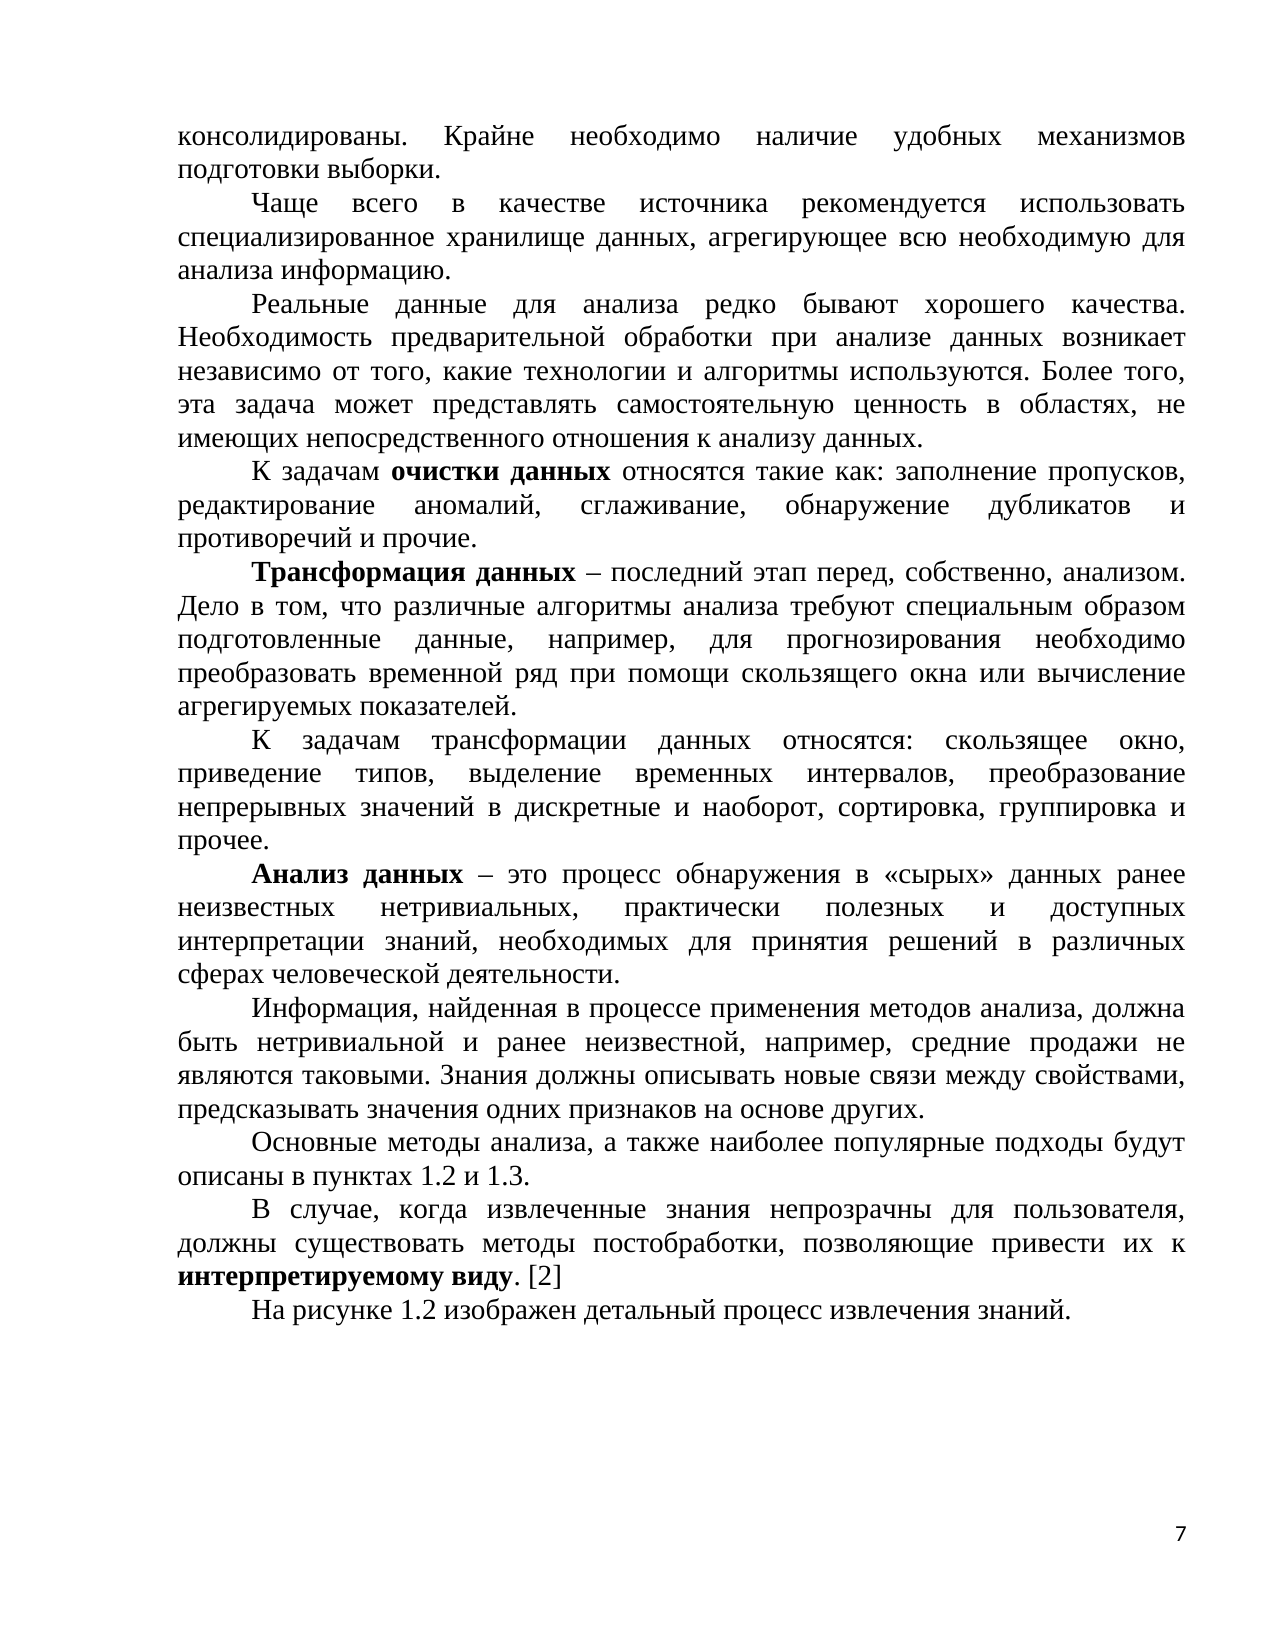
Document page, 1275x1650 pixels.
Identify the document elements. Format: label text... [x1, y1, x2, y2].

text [177, 118, 1186, 185]
text К задачам трансформации данных относятся: скользящее окно, приведение типов, выделение временных интервалов, преобразование непрерывных значений в дискретные и наоборот, сортировка, группировка и прочее. [177, 722, 1186, 856]
text К задачам очистки данных относятся такие как: заполнение пропусков, редактирование аномалий, сглаживание, обнаружение дубликатов и противоречий и прочие. [177, 453, 1186, 554]
text На рисунке 1.2 изображен детальный процесс извлечения знаний. [177, 1292, 1186, 1326]
text Анализ данных – это процесс обнаружения в «сырых» данных ранее неизвестных нетривиальных, практически полезных и доступных интерпретации знаний, необходимых для принятия решений в различных сферах человеческой деятельности. [177, 856, 1186, 990]
text Информация, найденная в процессе применения методов анализа, должна быть нетривиальной и ранее неизвестной, например, средние продажи не являются таковыми. Знания должны описывать новые связи между свойствами, предсказывать значения одних признаков на основе других. [177, 990, 1186, 1124]
text В случае, когда извлеченные знания непрозрачны для пользователя, должны существовать методы постобработки, позволяющие привести их к интерпретируемому виду. [2] [177, 1191, 1186, 1292]
text Трансформация данных – последний этап перед, собственно, анализом. Дело в том, что различные алгоритмы анализа требуют специальным образом подготовленные данные, например, для прогнозирования необходимо преобразовать временной ряд при помощи скользящего окна или вычисление агрегируемых показателей. [177, 554, 1186, 722]
text Чаще всего в качестве источника рекомендуется использовать специализированное хранилище данных, агрегирующее всю необходимую для анализа информацию. [177, 185, 1186, 286]
text Основные методы анализа, а также наиболее популярные подходы будут описаны в пунктах 1.2 и 1.3. [177, 1124, 1186, 1191]
text Реальные данные для анализа редко бывают хорошего качества. Необходимость предварительной обработки при анализе данных возникает независимо от того, какие технологии и алгоритмы используются. Более того, эта задача может представлять самостоятельную ценность в областях, не имеющих непосредственного отношения к анализу данных. [177, 286, 1186, 453]
